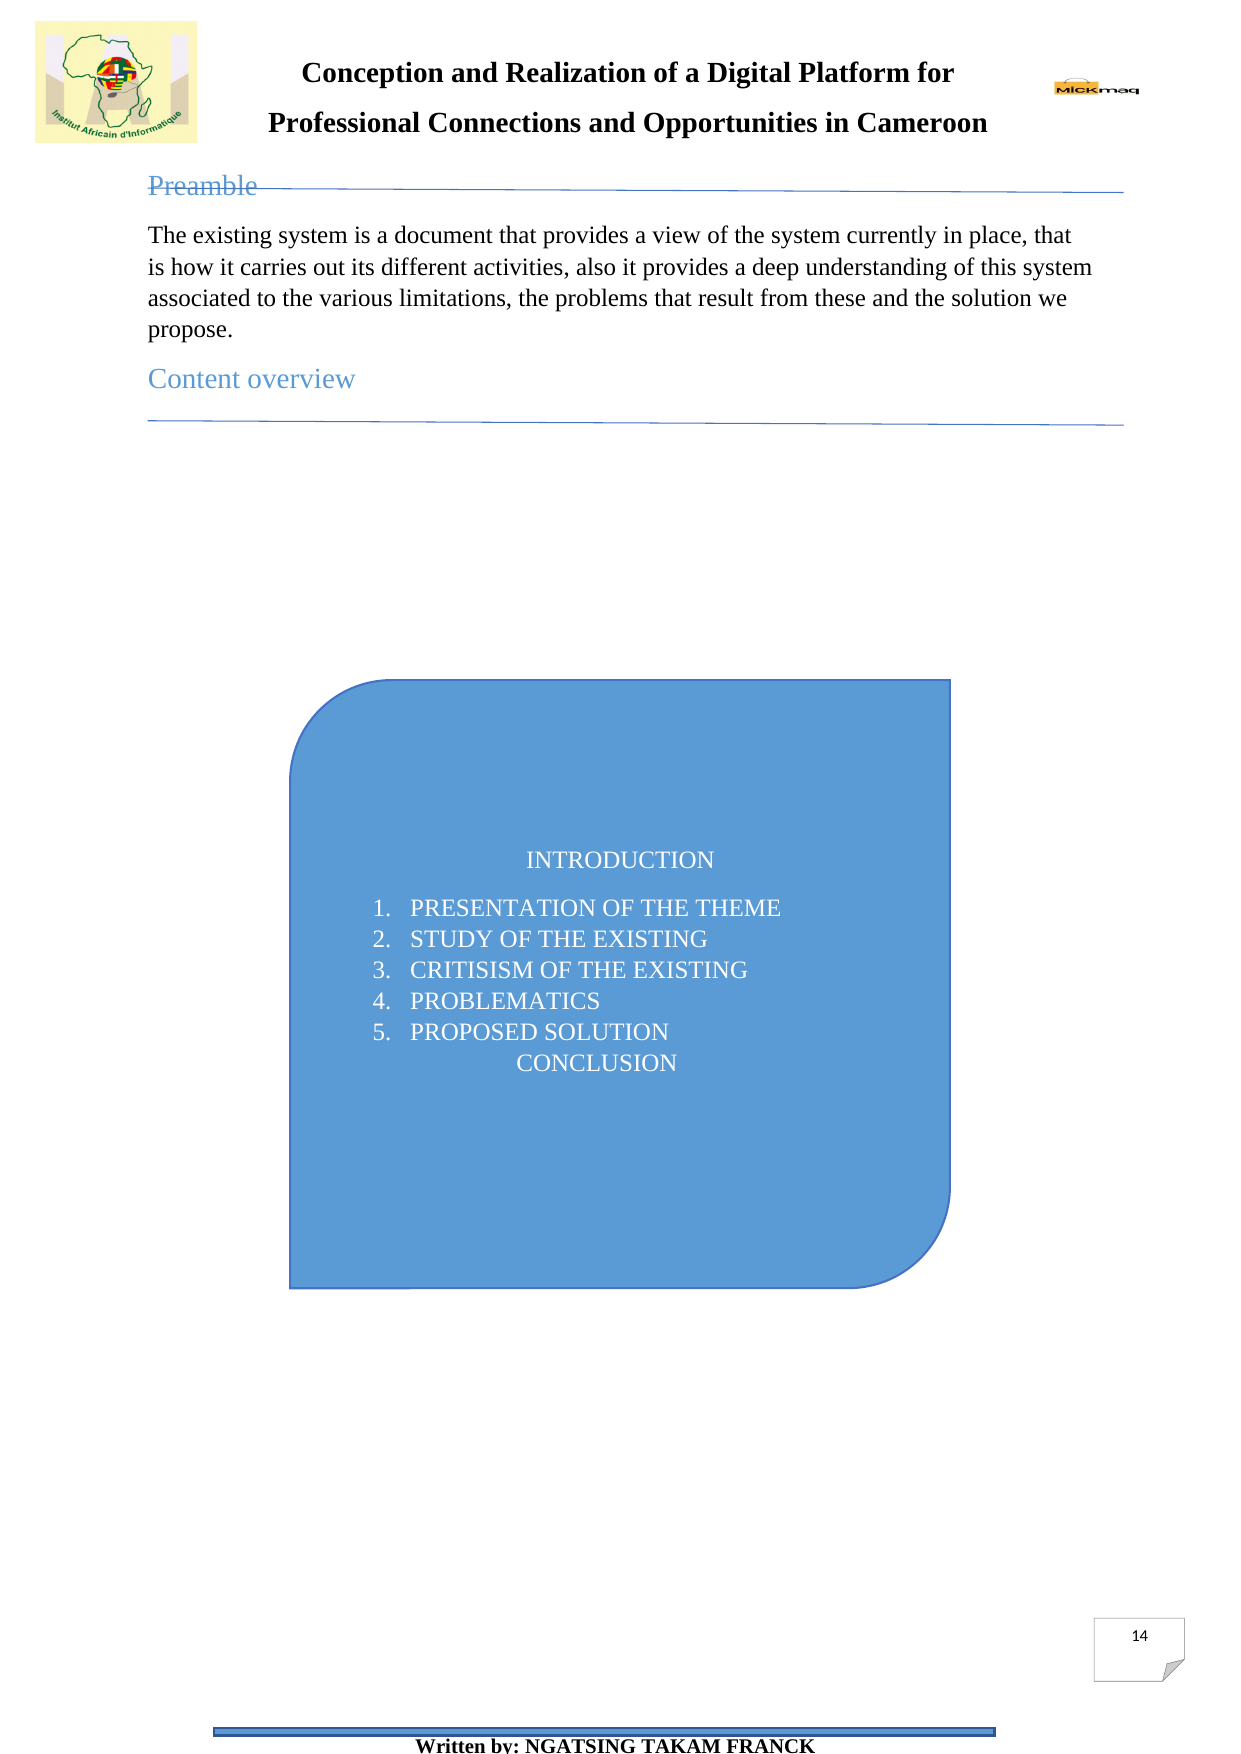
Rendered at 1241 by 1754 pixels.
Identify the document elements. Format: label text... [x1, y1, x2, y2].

text The existing system is a document that provides a view of the system currently in place, that is how it carries out its different activities, also it provides a deep understanding of this system associated to the various limitations, the problems that result from these and the solution we propose. [148, 221, 1093, 342]
text Content overview [148, 361, 1093, 395]
picture [35, 21, 198, 143]
picture [1047, 73, 1143, 103]
text Preamble [148, 148, 1093, 191]
